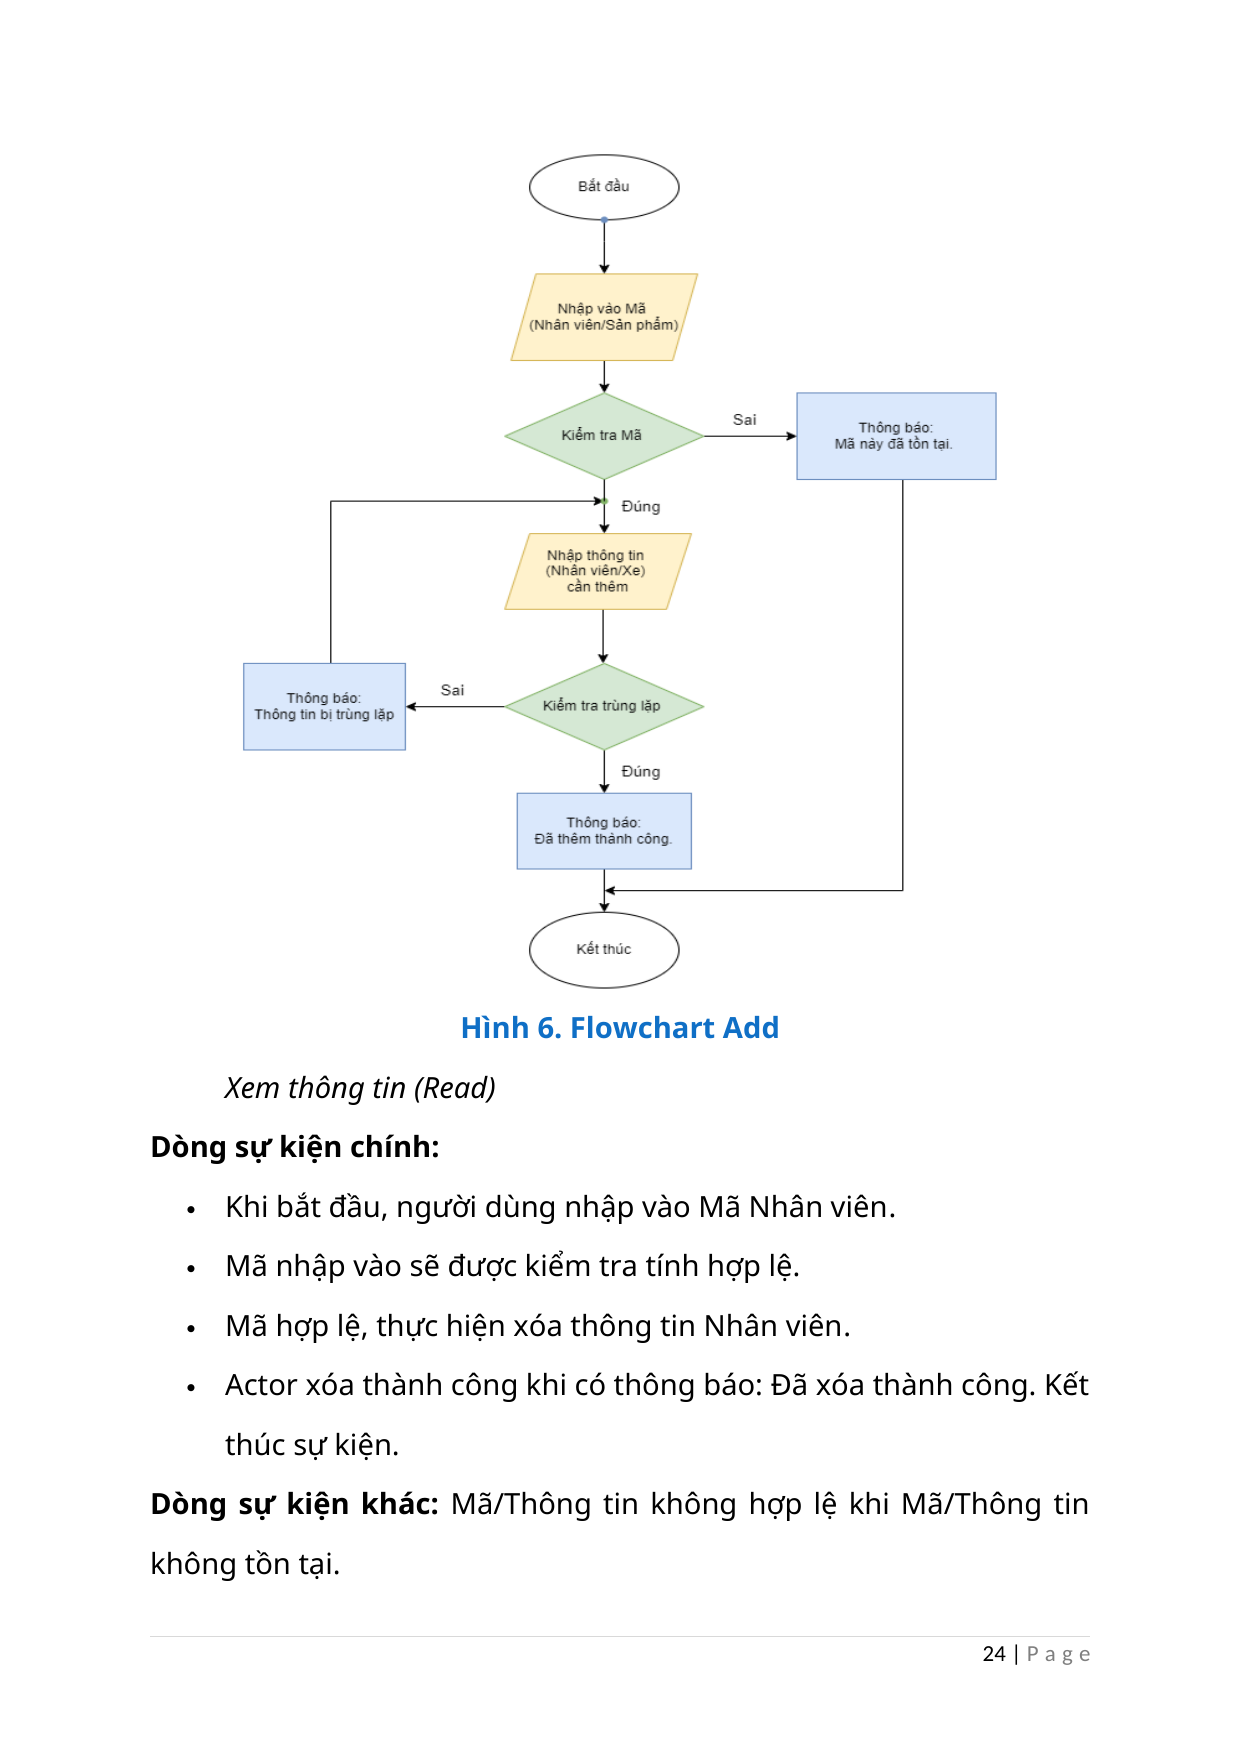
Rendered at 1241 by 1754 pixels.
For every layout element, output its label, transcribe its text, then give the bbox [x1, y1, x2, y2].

list Xem thông tin (Read) [225, 1067, 1090, 1107]
text Dòng sự kiện chính: [150, 1127, 1090, 1166]
list Mã nhập vào sẽ được kiểm tra tính hợp lệ. [187, 1246, 1090, 1285]
text Dòng sự kiện khác: Mã/Thông tin không hợp lệ khi Mã/Thông tin không tồn tại. [150, 1483, 1090, 1583]
list Khi bắt đầu, người dùng nhập vào Mã Nhân viên. [187, 1186, 1090, 1226]
list Mã hợp lệ, thực hiện xóa thông tin Nhân viên. [187, 1305, 1090, 1345]
list Actor xóa thành công khi có thông báo: Đã xóa thành công. Kết thúc sự kiện. [187, 1364, 1090, 1464]
picture [237, 150, 1003, 994]
text Hình 6. Flowchart Add [150, 1008, 1090, 1047]
